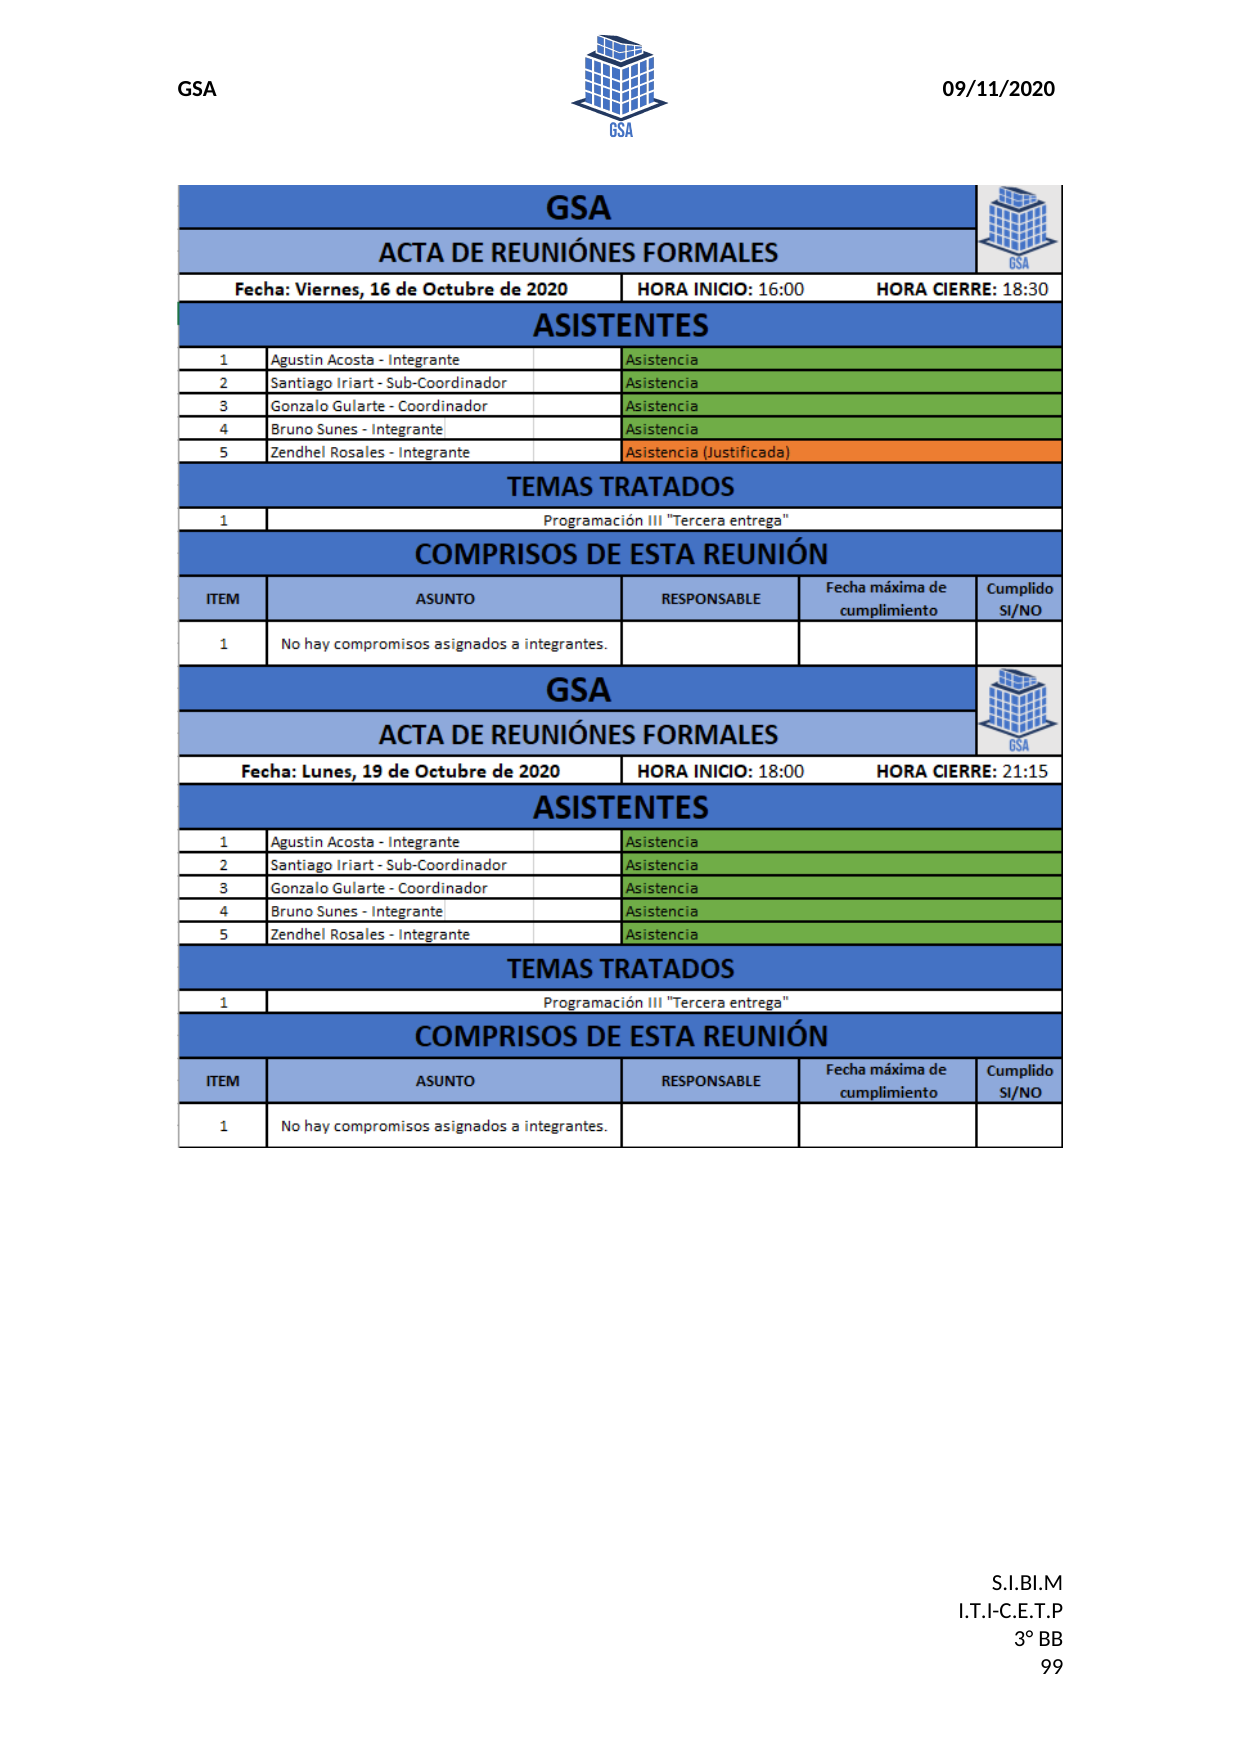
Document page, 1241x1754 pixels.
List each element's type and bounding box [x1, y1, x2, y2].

picture [177, 185, 1063, 1148]
picture [568, 34, 672, 138]
